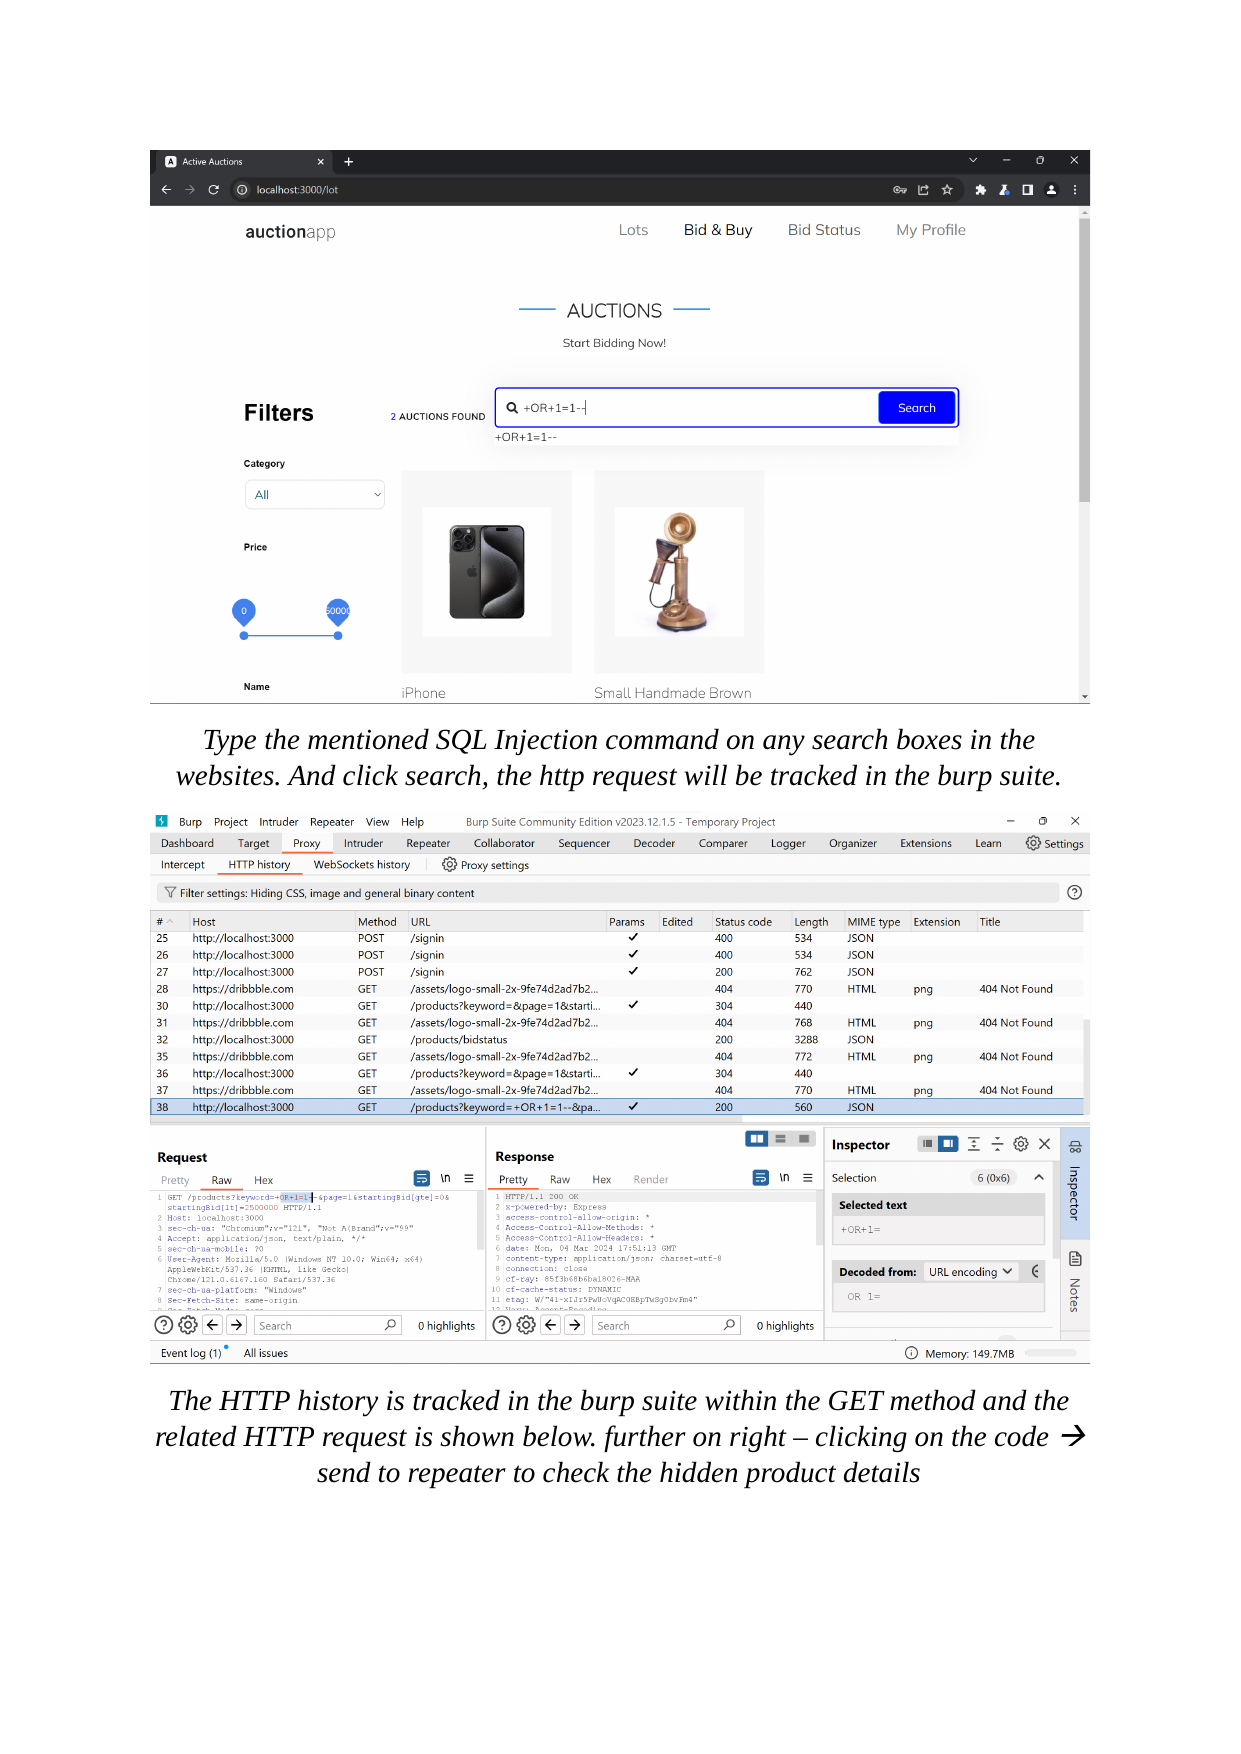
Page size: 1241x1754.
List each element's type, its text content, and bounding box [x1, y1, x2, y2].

picture [150, 150, 1091, 704]
text Type the mentioned SQL Injection command on any search boxes in the websites. And click search, the http request will be tracked in the burp suite. [150, 722, 1090, 792]
text The HTTP history is tracked in the burp suite within the GET method and the related HTTP request is shown below. further on right – clicking on the code send to repeater to check the hidden product details [150, 1383, 1090, 1489]
picture [150, 811, 1091, 1364]
